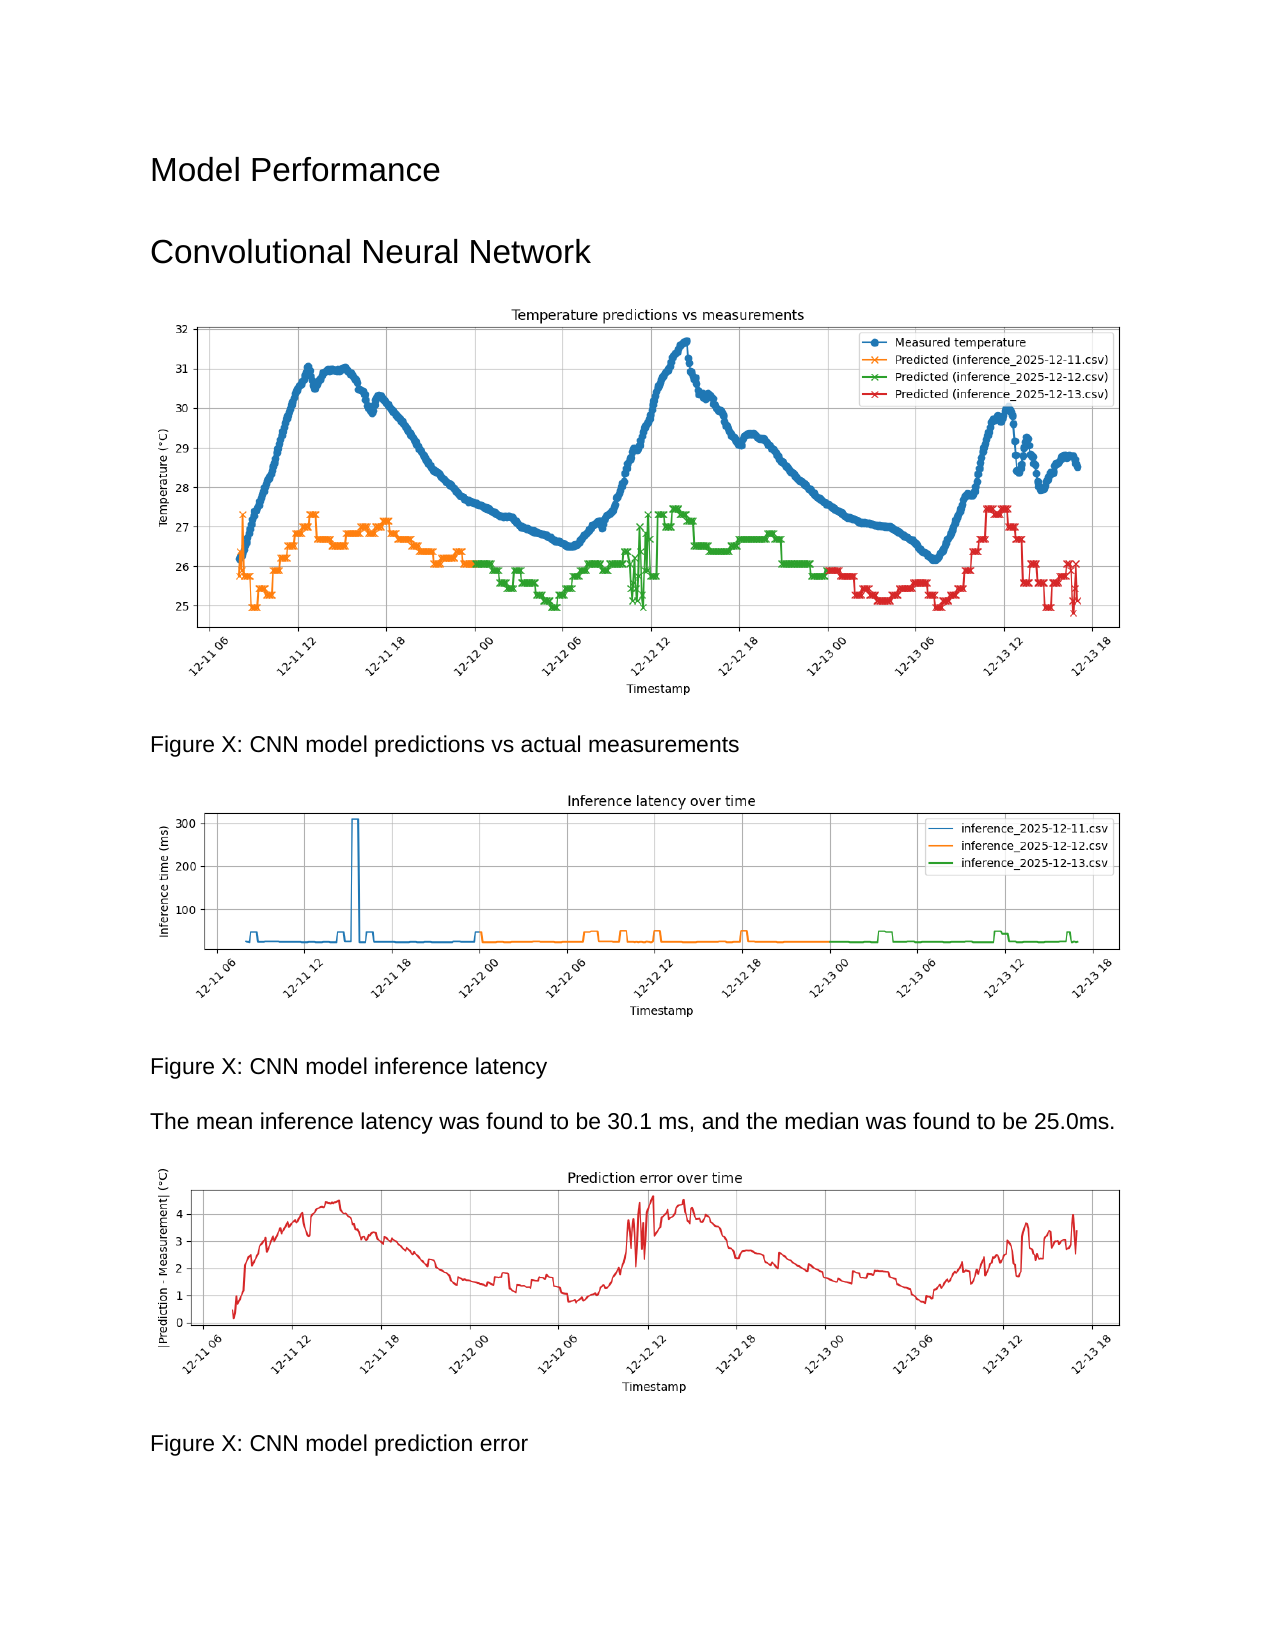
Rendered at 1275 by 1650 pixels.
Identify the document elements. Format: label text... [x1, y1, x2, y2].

picture [150, 300, 1125, 703]
subtitle Model Performance [150, 150, 1125, 188]
picture [150, 786, 1125, 1025]
subtitle Convolutional Neural Network [150, 232, 1125, 270]
text The mean inference latency was found to be 30.1 ms, and the median was found to be 25.0ms. [150, 1108, 1125, 1134]
text Figure X: CNN model inference latency [150, 1053, 1125, 1079]
text Figure X: CNN model predictions vs actual measurements [150, 731, 1125, 758]
picture [150, 1163, 1125, 1401]
text Figure X: CNN model prediction error [150, 1430, 1125, 1456]
